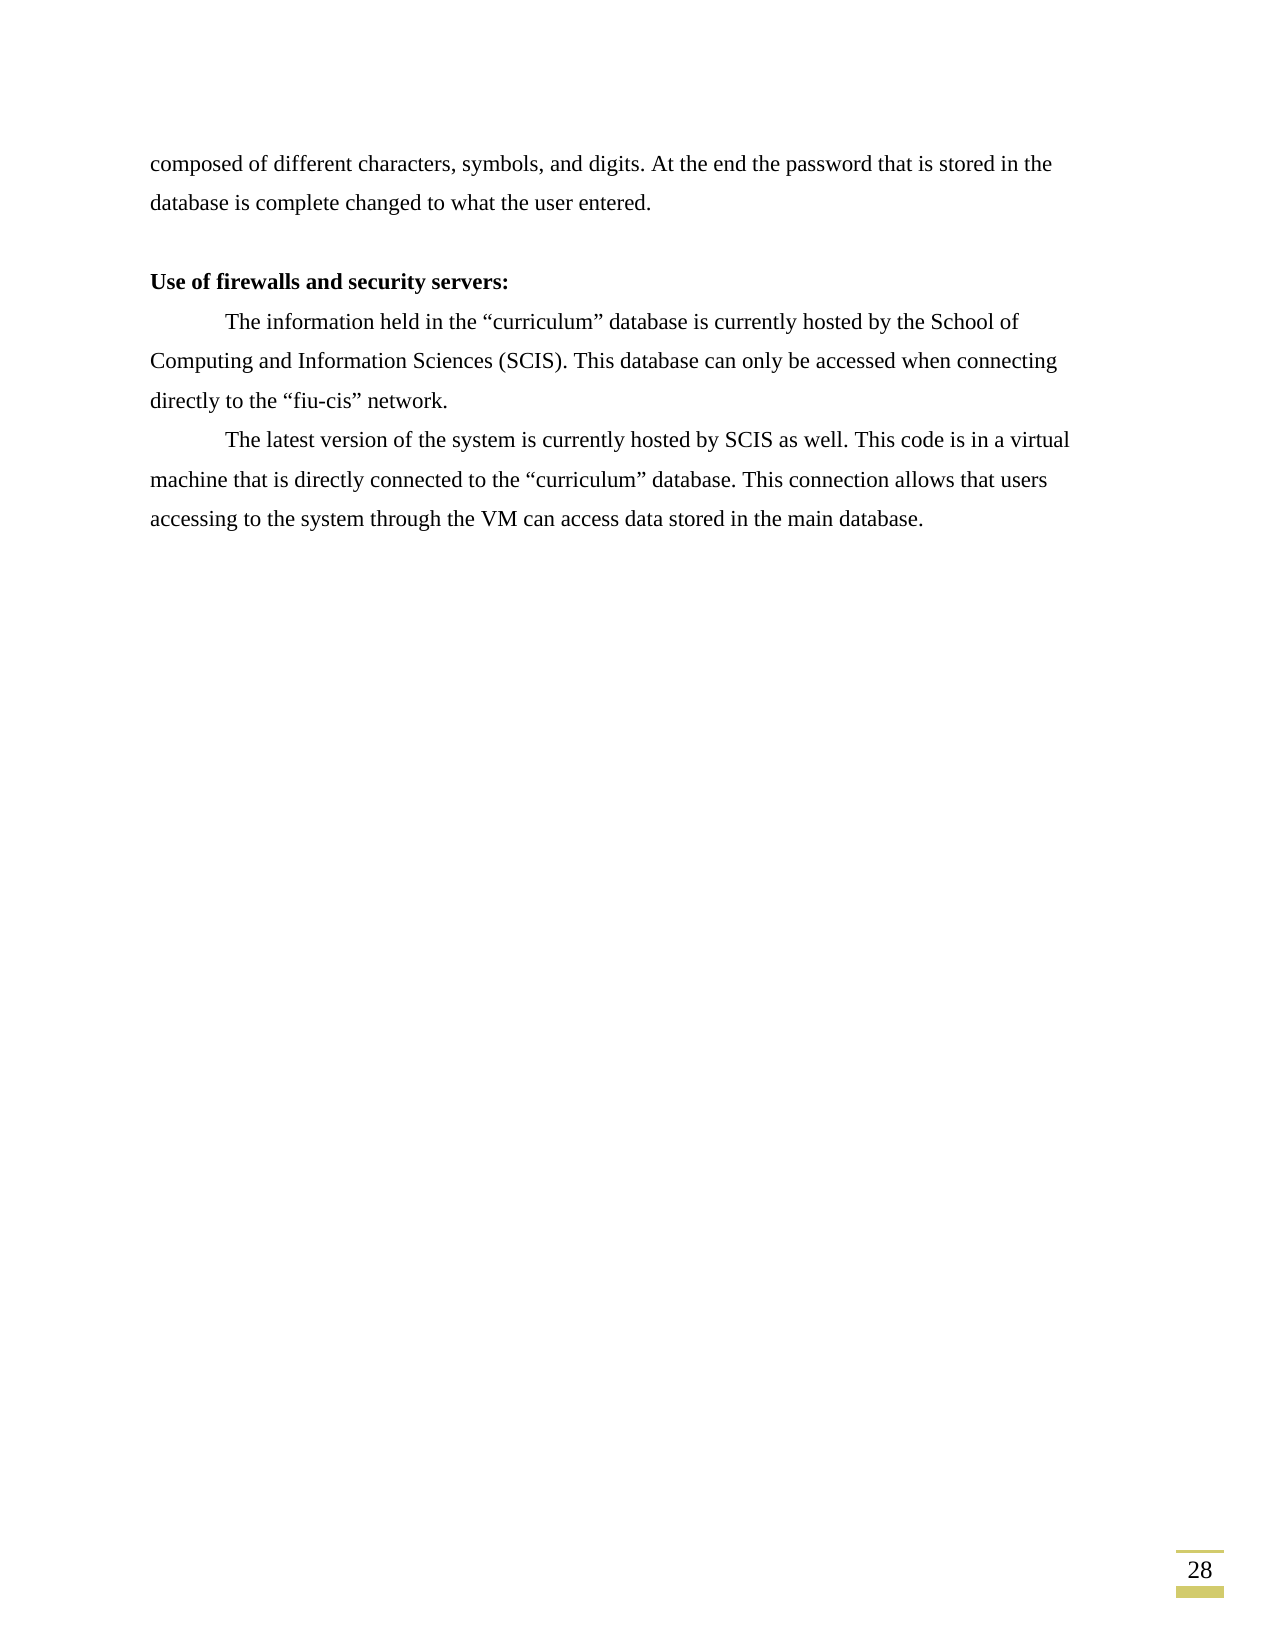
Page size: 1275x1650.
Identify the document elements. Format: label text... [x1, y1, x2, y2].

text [150, 150, 1125, 216]
text The latest version of the system is currently hosted by SCIS as well. This code is in a virtual machine that is directly connected to the “curriculum” database. This connection allows that users accessing to the system through the VM can access data stored in the main database. [150, 426, 1125, 532]
text Use of firewalls and security servers: [150, 268, 1125, 295]
text The information held in the “curriculum” database is currently hosted by the School of Computing and Information Sciences (SCIS). This database can only be accessed when connecting directly to the “fiu-cis” network. [150, 308, 1125, 413]
